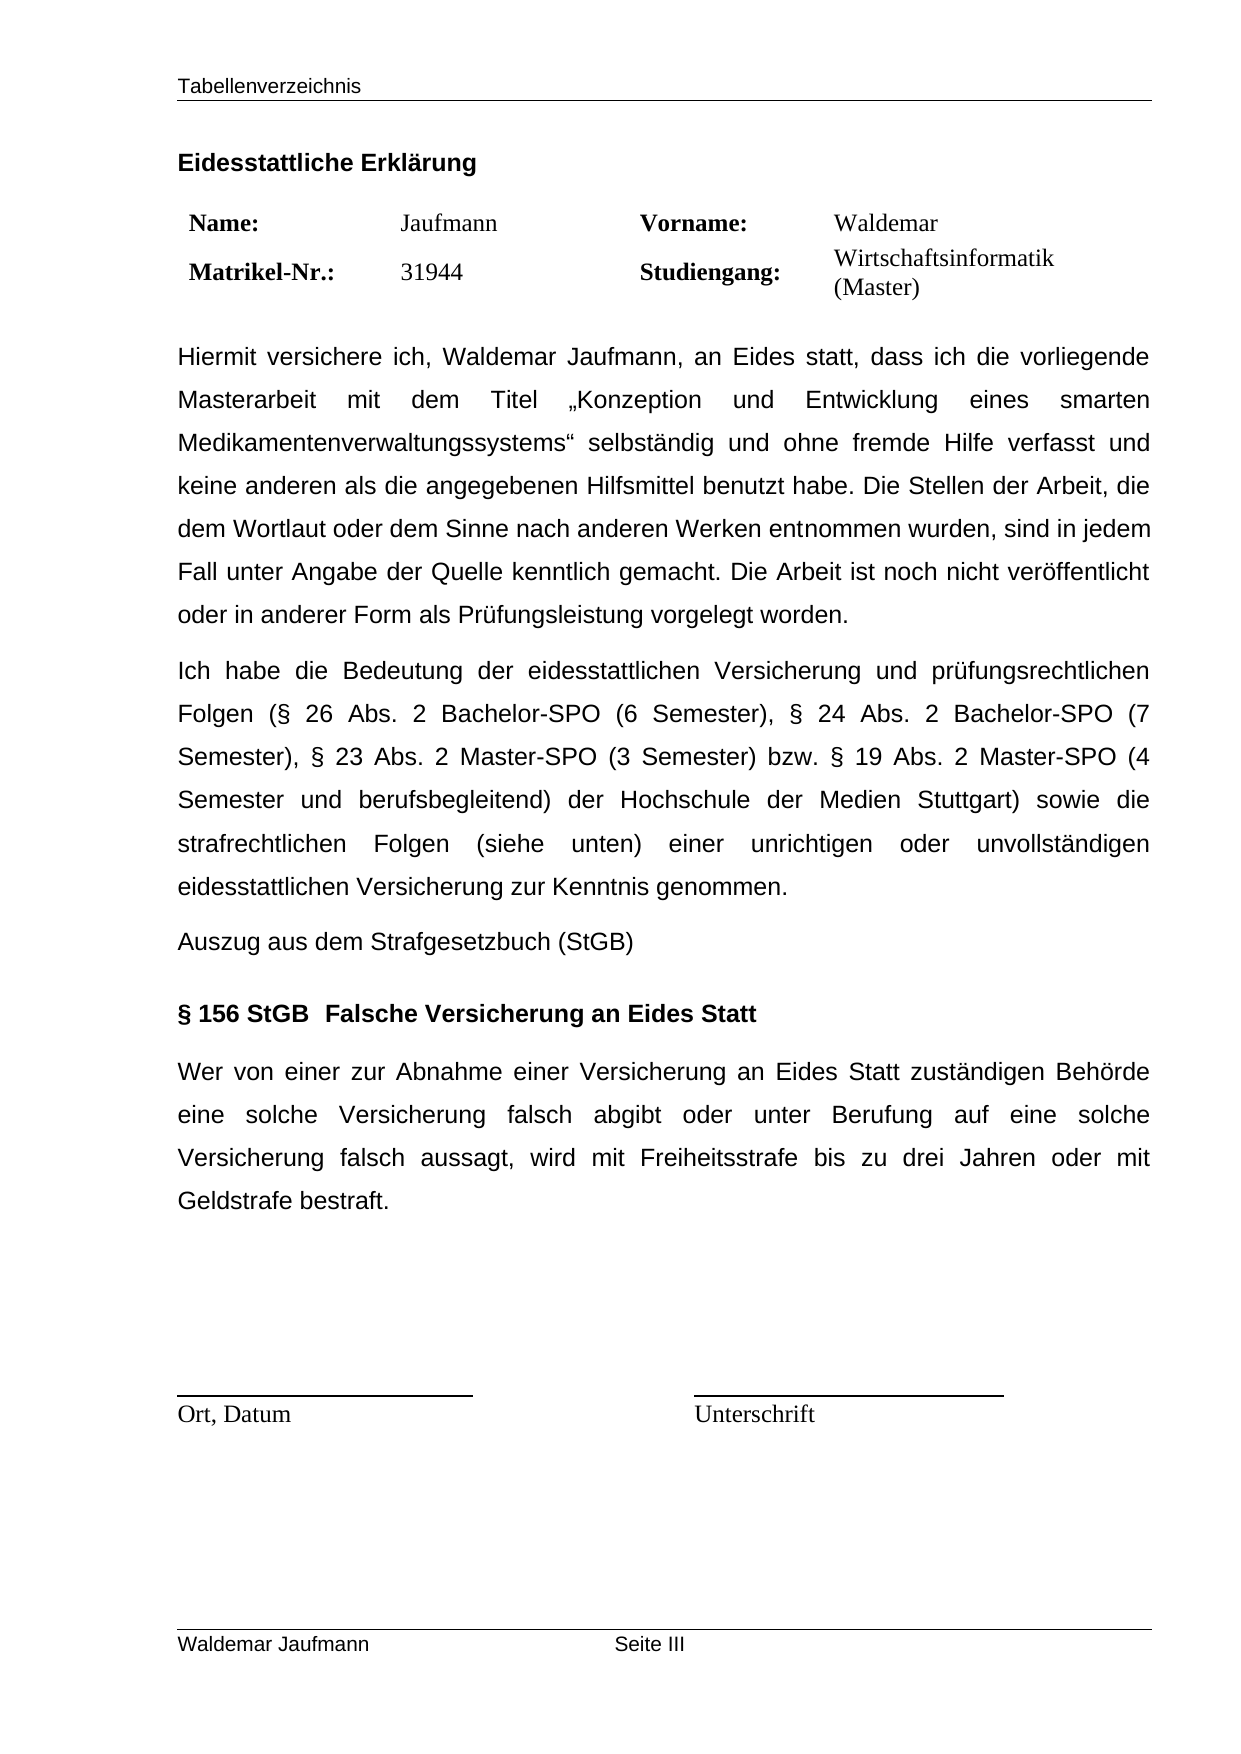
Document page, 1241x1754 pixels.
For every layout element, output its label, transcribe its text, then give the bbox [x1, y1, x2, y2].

text Hiermit versichere ich, Waldemar Jaufmann, an Eides statt, dass ich die vorliegende Masterarbeit mit dem Titel „Konzeption und Entwicklung eines smarten Medikamentenverwaltungssystems“ selbständig und ohne fremde Hilfe verfasst und keine anderen als die angegebenen Hilfsmittel benutzt habe. Die Stellen der Arbeit, die dem Wortlaut oder dem Sinne nach anderen Werken entnommen wurden, sind in jedem Fall unter Angabe der Quelle kenntlich gemacht. Die Arbeit ist noch nicht veröffentlicht oder in anderer Form als Prüfungsleistung vorgelegt worden. [177, 342, 1152, 629]
table_cell Matrikel-Nr.: [177, 243, 389, 300]
table_header Waldemar [823, 202, 1074, 243]
text Ort, Datum Unterschrift [177, 1399, 1152, 1428]
table_header Name: [177, 202, 389, 243]
text Auszug aus dem Strafgesetzbuch (StGB) [177, 927, 1152, 956]
table_cell Wirtschaftsinformatik (Master) [823, 243, 1074, 300]
text Wer von einer zur Abnahme einer Versicherung an Eides Statt zuständigen Behörde eine solche Versicherung falsch abgibt oder unter Berufung auf eine solche Versicherung falsch aussagt, wird mit Freiheitsstrafe bis zu drei Jahren oder mit Geldstrafe bestraft. [177, 1057, 1152, 1215]
text Eidesstattliche Erklärung [177, 148, 1152, 176]
table_cell Studiengang: [628, 243, 822, 300]
text Ich habe die Bedeutung der eidesstattlichen Versicherung und prüfungsrechtlichen Folgen (§ 26 Abs. 2 Bachelor-SPO (6 Semester), § 24 Abs. 2 Bachelor-SPO (7 Semester), § 23 Abs. 2 Master-SPO (3 Semester) bzw. § 19 Abs. 2 Master-SPO (4 Semester und berufsbegleitend) der Hochschule der Medien Stuttgart) sowie die strafrechtlichen Folgen (siehe unten) einer unrichtigen oder unvollständigen eidesstattlichen Versicherung zur Kenntnis genommen. [177, 656, 1152, 900]
table_header Vorname: [628, 202, 822, 243]
table_cell 31944 [389, 243, 628, 300]
table_header Jaufmann [389, 202, 628, 243]
text § 156 StGB Falsche Versicherung an Eides Statt [177, 999, 1152, 1028]
